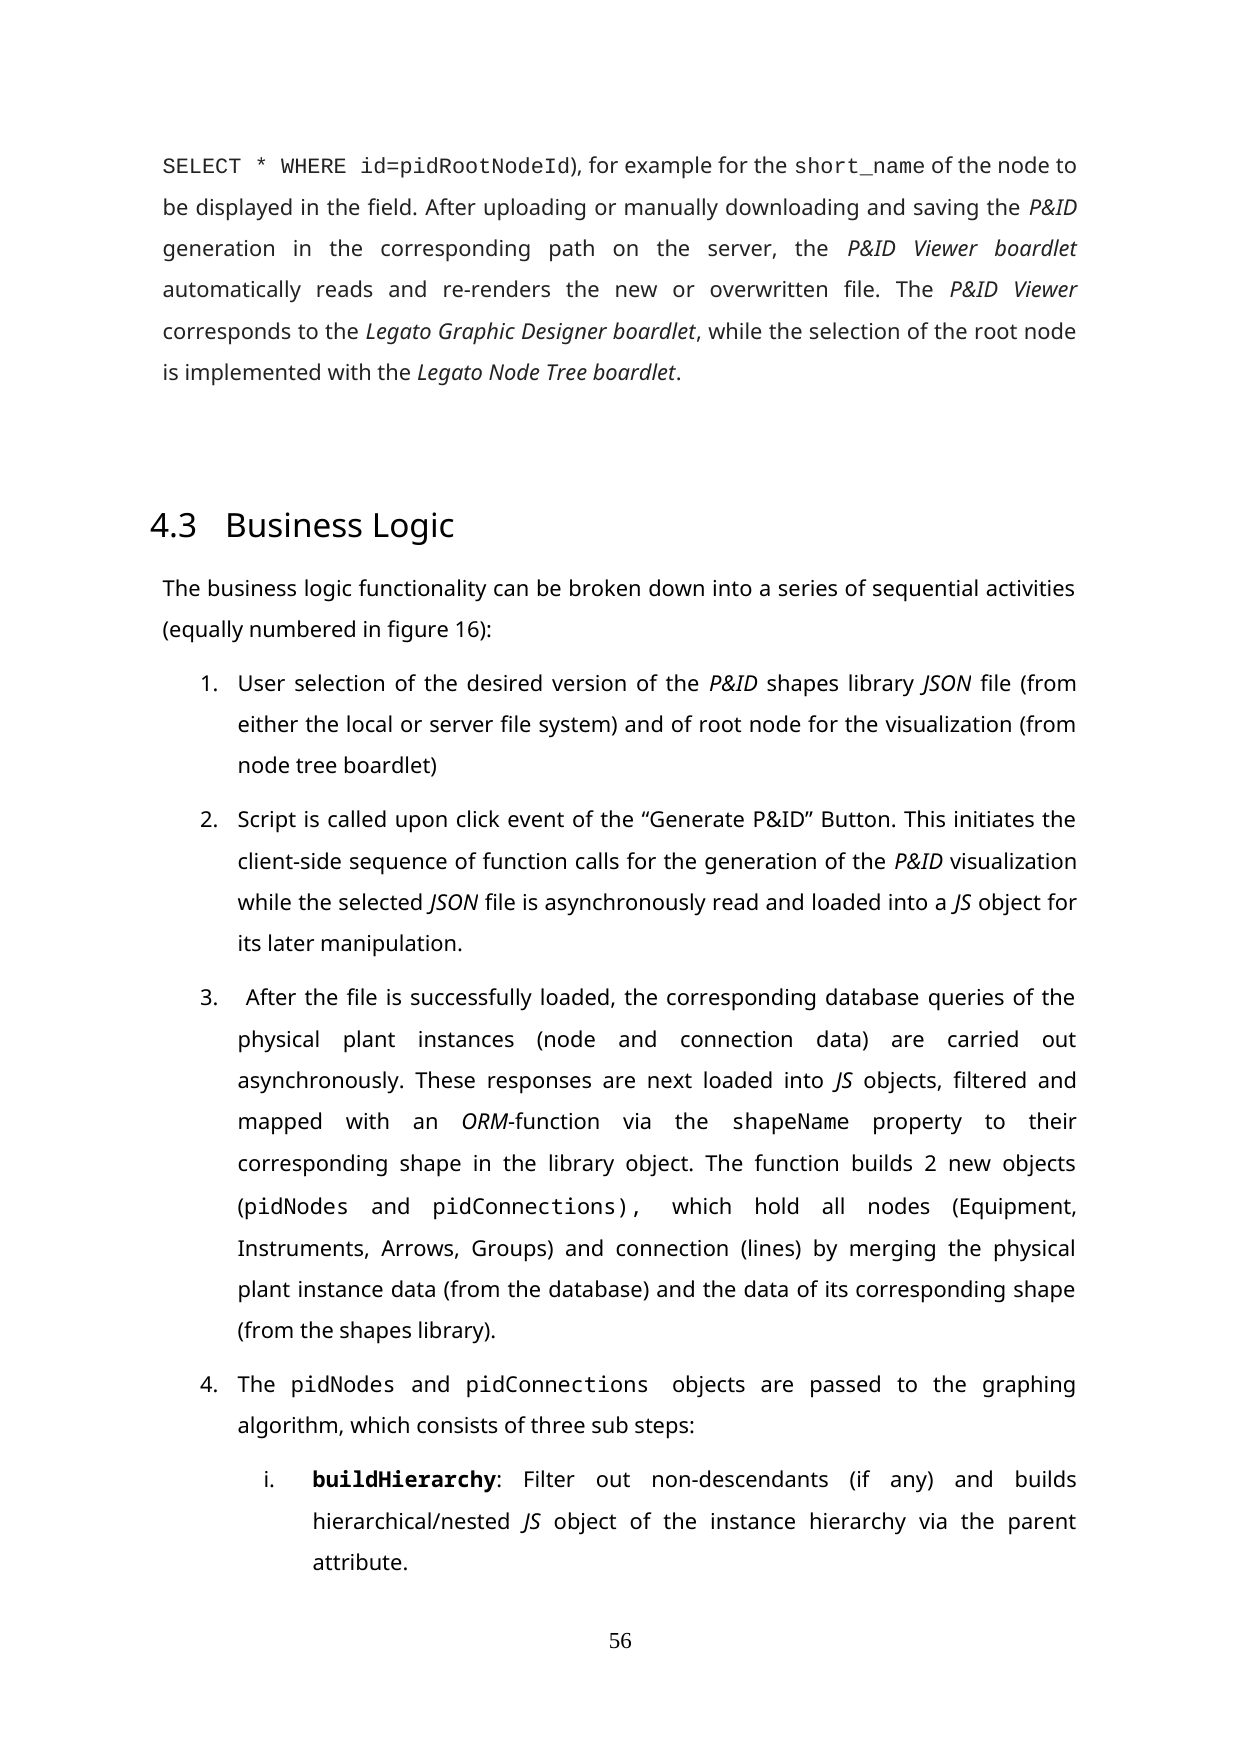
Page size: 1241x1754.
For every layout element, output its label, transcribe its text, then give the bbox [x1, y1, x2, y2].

list After the file is successfully loaded, the corresponding database queries of the physical plant instances (node and connection data) are carried out asynchronously. These responses are next loaded into JS objects, filtered and mapped with an ORM-function via the shapeName property to their corresponding shape in the library object. The function builds 2 new objects (pidNodes and pidConnections), which hold all nodes (Equipment, Instruments, Arrows, Groups) and connection (lines) by merging the physical plant instance data (from the database) and the data of its corresponding shape (from the shapes library). [200, 982, 1077, 1345]
text Business Logic [150, 502, 1090, 548]
list User selection of the desired version of the P&ID shapes library JSON file (from either the local or server file system) and of root node for the visualization (from node tree boardlet) [200, 668, 1077, 780]
list The pidNodes and pidConnections objects are passed to the graphing algorithm, which consists of three sub steps: [200, 1369, 1077, 1440]
list buildHierarchy: Filter out non-descendants (if any) and builds hierarchical/nested JS object of the instance hierarchy via the parent attribute. [275, 1464, 1077, 1577]
text The business logic functionality can be broken down into a series of sequential activities (equally numbered in figure 16): [162, 582, 1077, 644]
list Script is called upon click event of the “Generate P&ID” Button. This initiates the client-side sequence of function calls for the generation of the P&ID visualization while the selected JSON file is asynchronously read and loaded into a JS object for its later manipulation. [200, 804, 1077, 958]
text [162, 150, 1077, 387]
